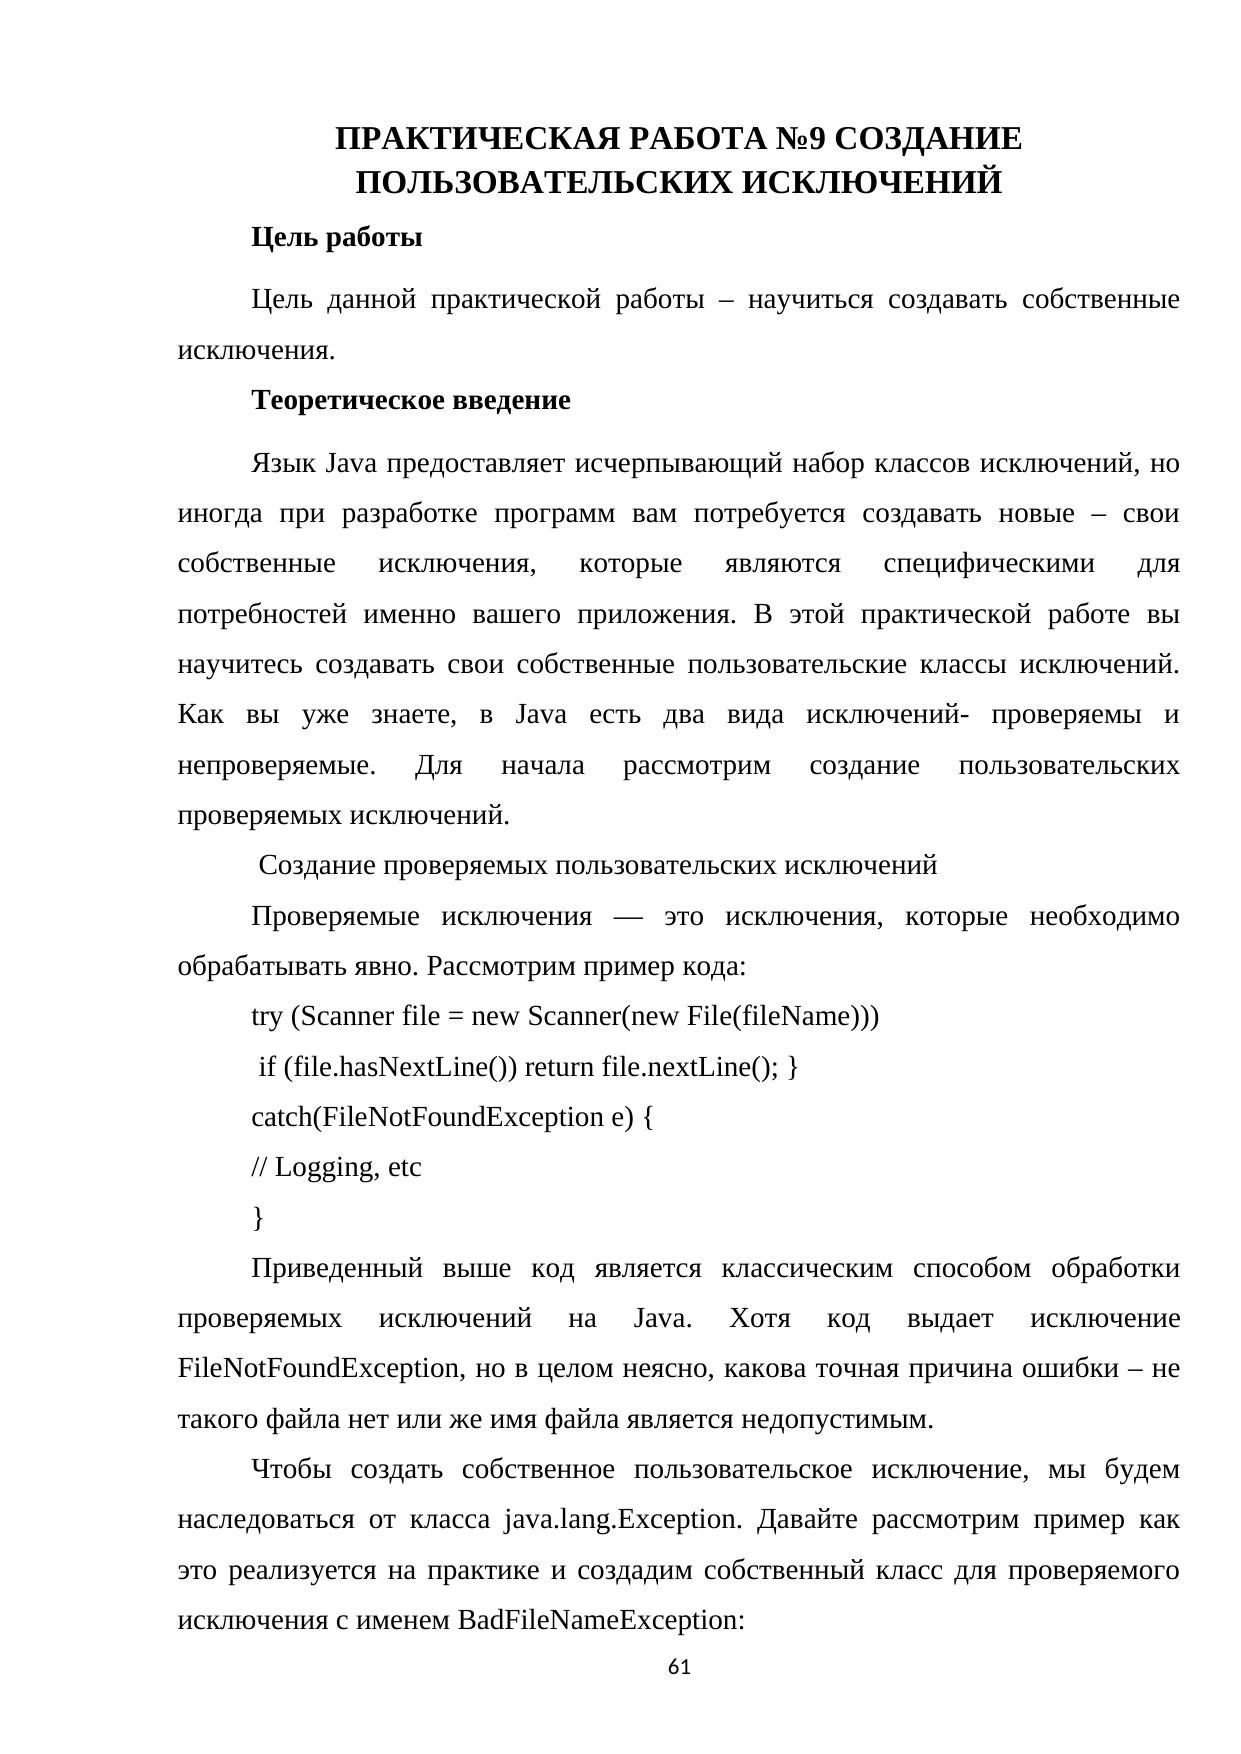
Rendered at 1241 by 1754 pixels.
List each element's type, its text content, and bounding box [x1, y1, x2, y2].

text Цель данной практической работы – научиться создавать собственные исключения. [177, 282, 1181, 365]
text try (Scanner file = new Scanner(new File(fileName))) [177, 998, 1181, 1032]
subtitle ПРАКТИЧЕСКАЯ РАБОТА №9 СОЗДАНИЕ ПОЛЬЗОВАТЕЛЬСКИХ ИСКЛЮЧЕНИЙ [177, 118, 1181, 201]
text } [177, 1200, 1181, 1233]
text Язык Java предоставляет исчерпывающий набор классов исключений, но иногда при разработке программ вам потребуется создавать новые – свои собственные исключения, которые являются специфическими для потребностей именно вашего приложения. В этой практической работе вы научитесь создавать свои собственные пользовательские классы исключений. Как вы уже знаете, в Java есть два вида исключений- проверяемы и непроверяемые. Для начала рассмотрим создание пользовательских проверяемых исключений. [177, 445, 1181, 831]
text Приведенный выше код является классическим способом обработки проверяемых исключений на Java. Хотя код выдает исключение FileNotFoundException, но в целом неясно, какова точная причина ошибки – не такого файла нет или же имя файла является недопустимым. [177, 1250, 1181, 1434]
text Проверяемые исключения — это исключения, которые необходимо обрабатывать явно. Рассмотрим пример кода: [177, 898, 1181, 982]
text catch(FileNotFoundException e) { [177, 1099, 1181, 1133]
subtitle Теоретическое введение [177, 382, 1181, 416]
text if (file.hasNextLine()) return file.nextLine(); } [177, 1049, 1181, 1082]
text Создание проверяемых пользовательских исключений [177, 847, 1181, 881]
text Чтобы создать собственное пользовательское исключение, мы будем наследоваться от класса java.lang.Exception. Давайте рассмотрим пример как это реализуется на практике и создадим собственный класс для проверяемого исключения с именем BadFileNameException: [177, 1451, 1181, 1636]
subtitle Цель работы [177, 219, 1181, 252]
text // Logging, etc [177, 1149, 1181, 1183]
